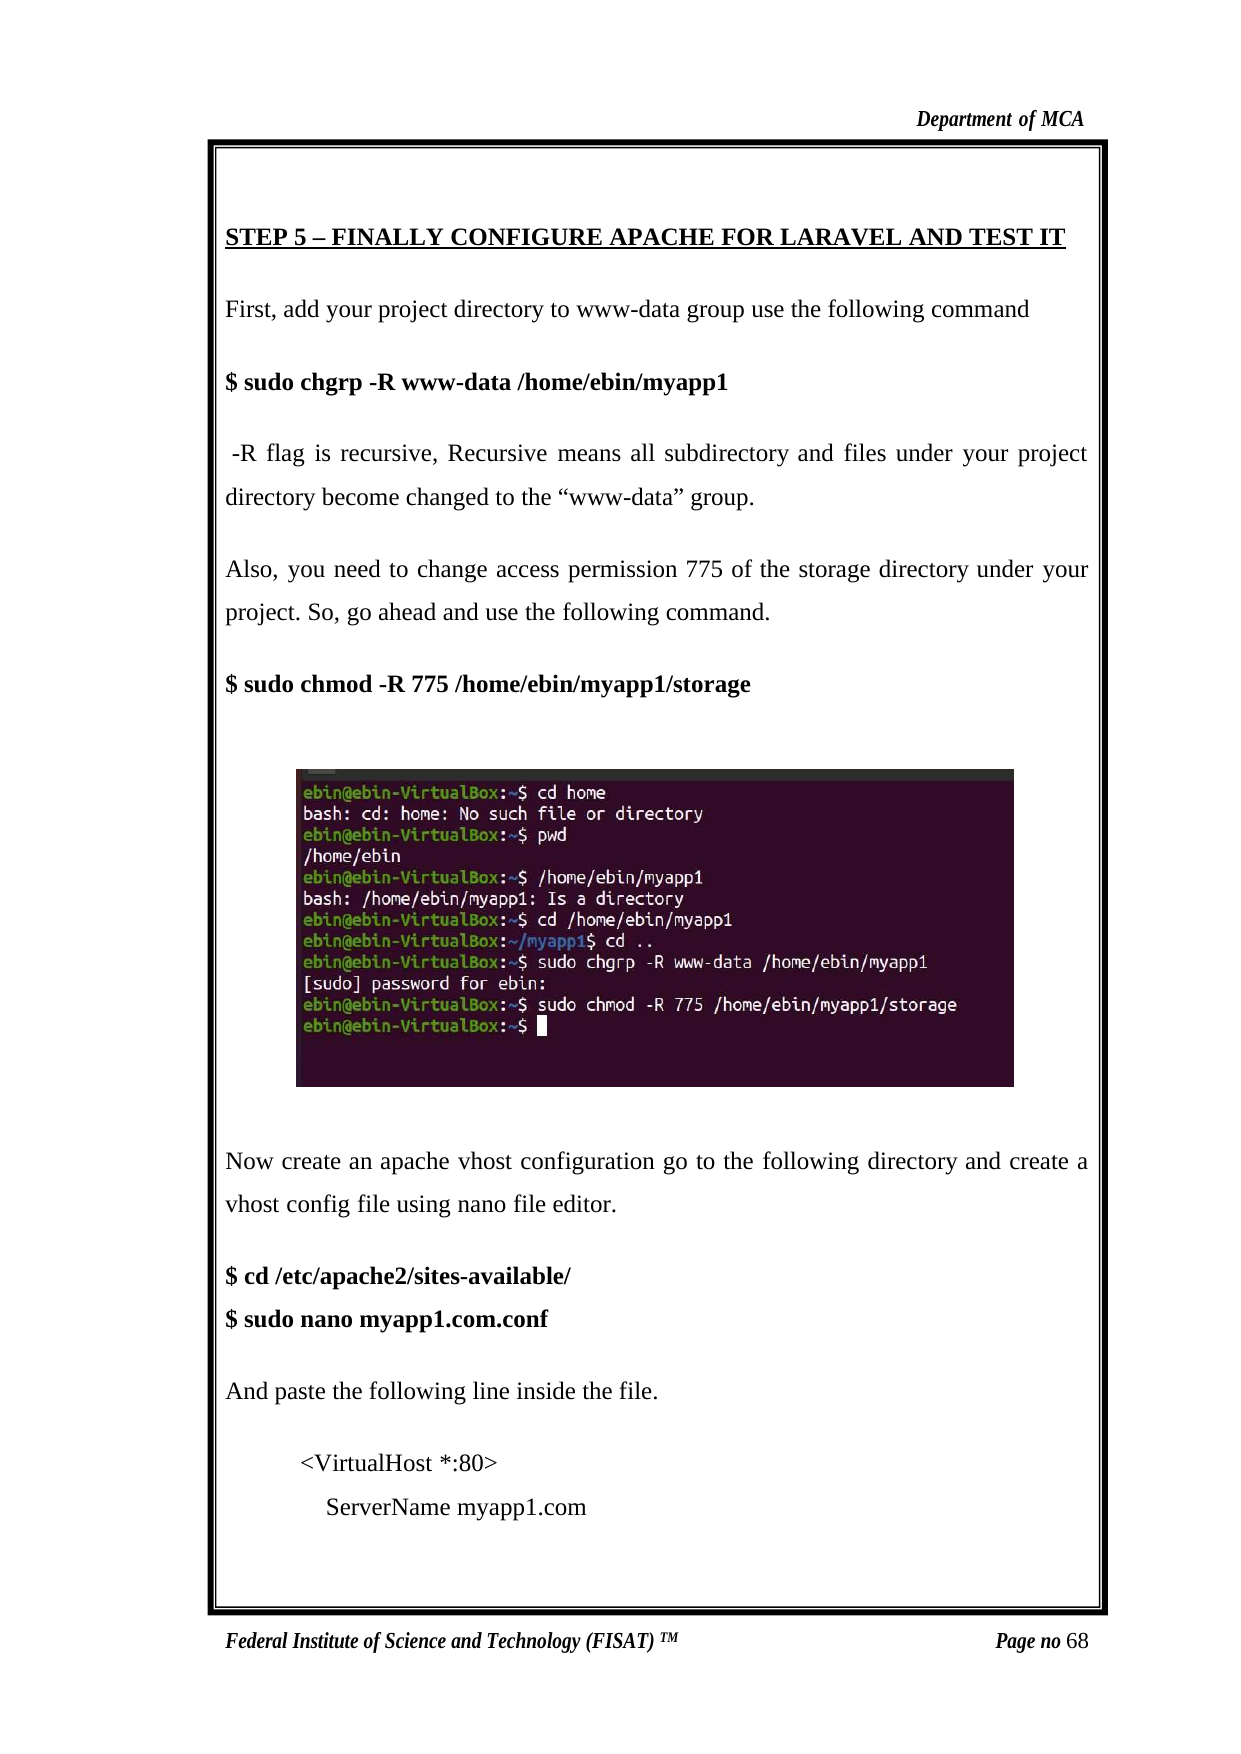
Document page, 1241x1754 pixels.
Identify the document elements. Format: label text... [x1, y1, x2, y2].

text And paste the following line inside the file. [225, 1376, 1105, 1405]
text First, add your project directory to www-data group use the following command [225, 294, 1105, 323]
text -R flag is recursive, Recursive means all subdirectory and files under your project [232, 438, 1105, 467]
text $ sudo nano myapp1.com.conf [225, 1304, 1105, 1333]
subtitle $ cd /etc/apache2/sites-available/ [225, 1261, 1105, 1290]
text <VirtualHost *:80> ServerName myapp1.com [300, 1448, 587, 1521]
subtitle STEP 5 – FINALLY CONFIGURE APACHE FOR LARAVEL AND TEST IT [225, 222, 1105, 251]
text Now create an apache vhost configuration go to the following directory and create a vhost config file using nano file editor. [225, 1146, 1105, 1218]
picture [296, 769, 1014, 1087]
subtitle $ sudo chgrp -R www-data /home/ebin/myapp1 [225, 367, 1105, 395]
text Also, you need to change access permission 775 of the storage directory under your project. So, go ahead and use the following command. [225, 554, 1105, 626]
subtitle $ sudo chmod -R 775 /home/ebin/myapp1/storage [225, 669, 1105, 698]
text directory become changed to the “www-data” group. [225, 482, 1105, 511]
